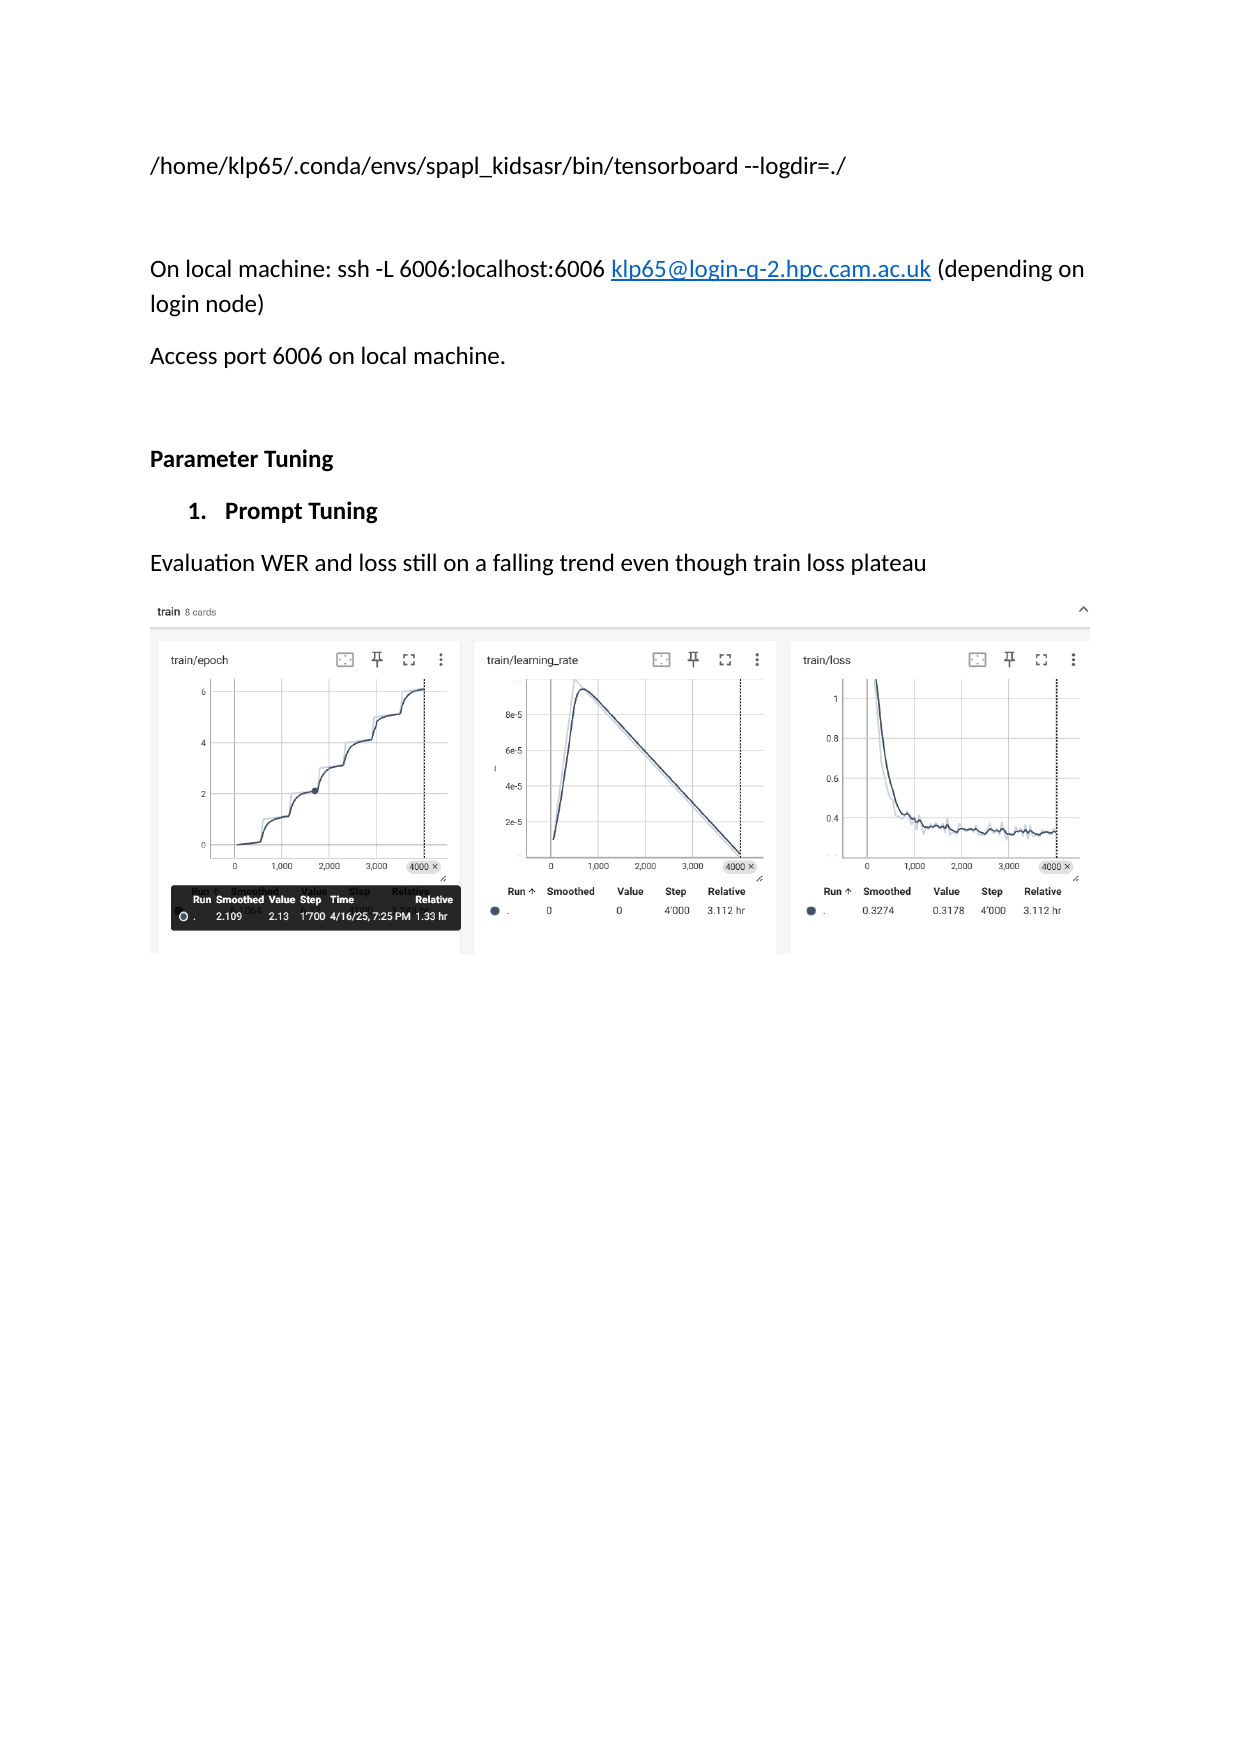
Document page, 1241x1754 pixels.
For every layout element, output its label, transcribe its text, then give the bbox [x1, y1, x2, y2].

text Parameter Tuning [150, 443, 1090, 474]
text /home/klp65/.conda/envs/spapl_kidsasr/bin/tensorboard --logdir=./ [150, 150, 1090, 181]
text On local machine: ssh -L 6006:localhost:6006 klp65@login-q-2.hpc.cam.ac.uk (depending on login node) [150, 253, 1090, 319]
text Evaluation WER and loss still on a falling trend even though train loss plateau [150, 547, 1090, 577]
picture [150, 598, 1091, 954]
text Access port 6006 on local machine. [150, 340, 1090, 371]
list Prompt Tuning [187, 495, 1090, 526]
